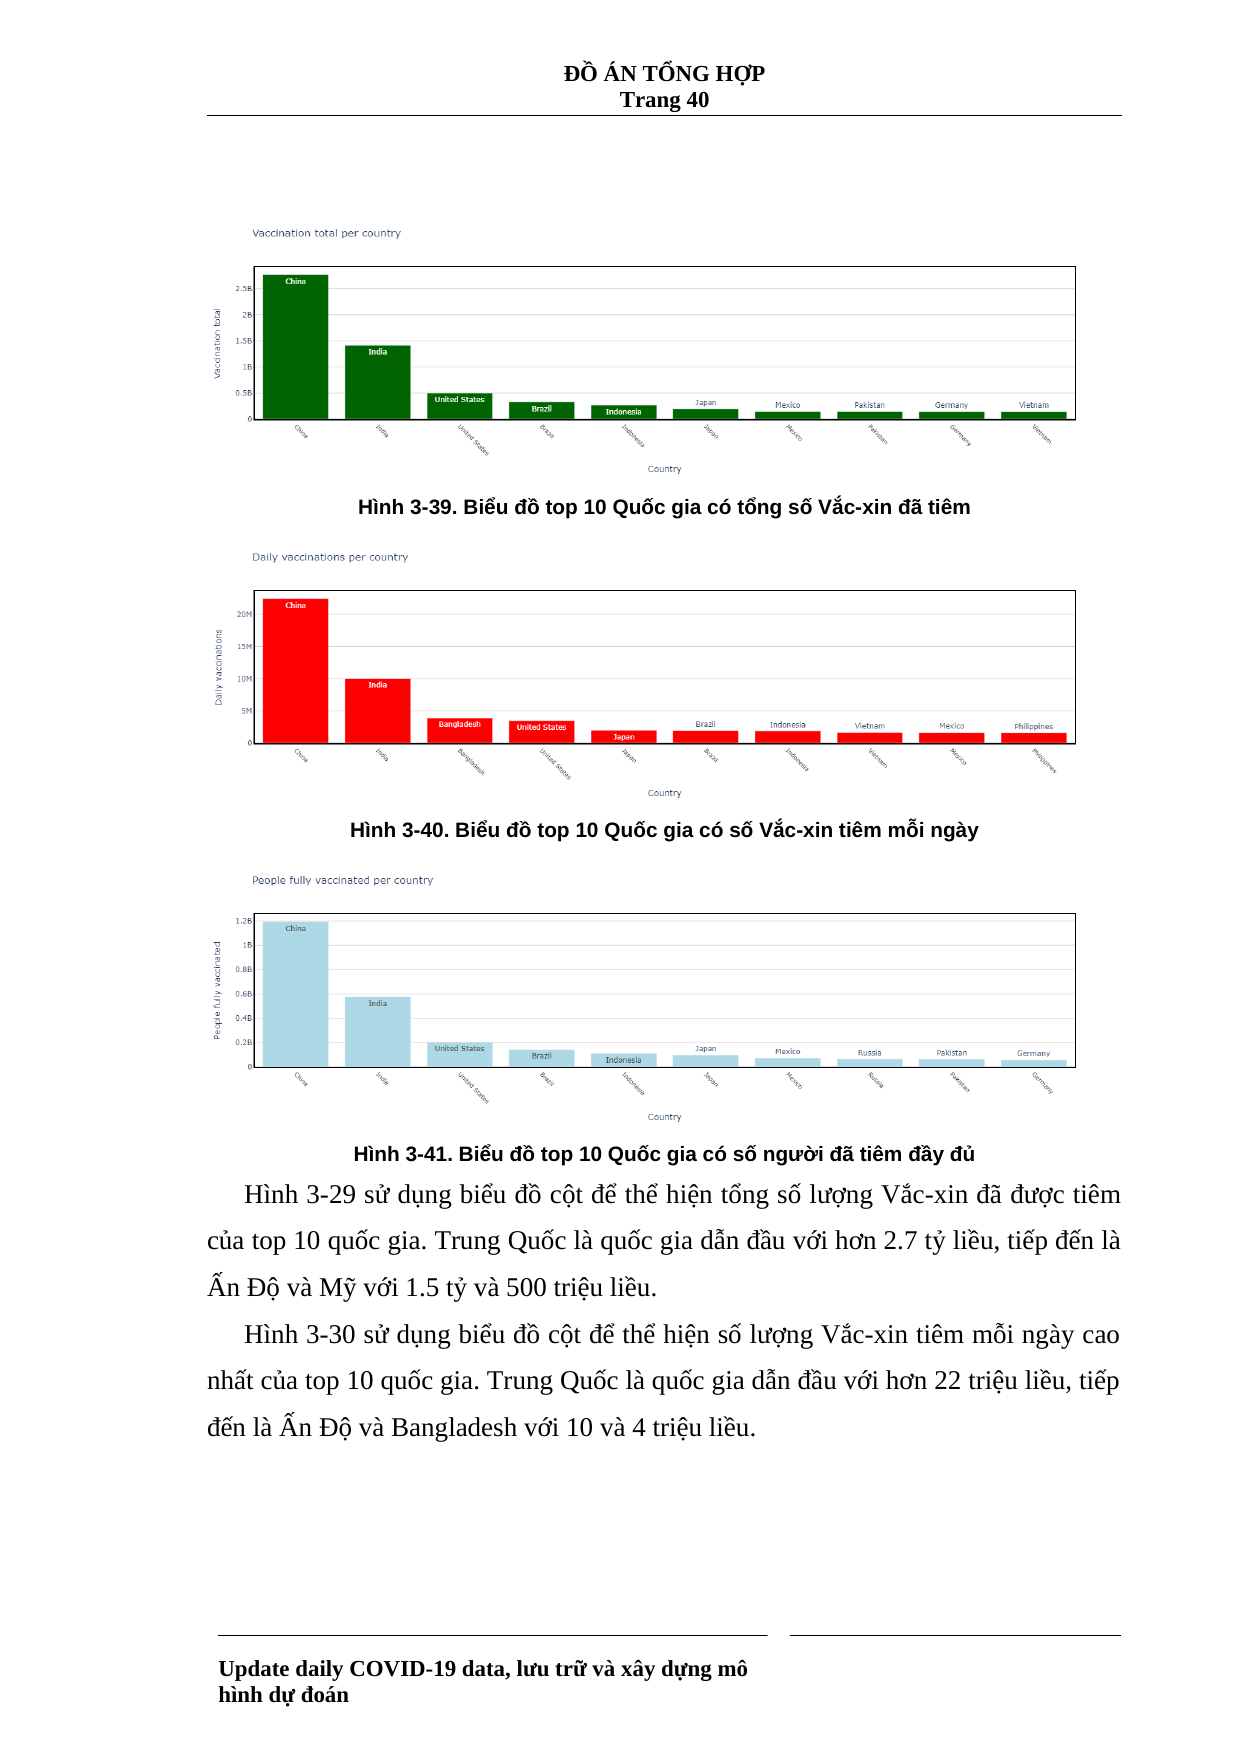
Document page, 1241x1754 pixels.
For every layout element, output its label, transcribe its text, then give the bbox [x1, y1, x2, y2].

picture [206, 854, 1123, 1127]
picture [206, 530, 1123, 803]
text Hình 3-30 sử dụng biểu đồ cột để thể hiện số lượng Vắc-xin tiêm mỗi ngày cao nhất của top 10 quốc gia. Trung Quốc là quốc gia dẫn đầu với hơn 22 triệu liều, tiếp đến là Ấn Độ và Bangladesh với 10 và 4 triệu liều. [207, 1318, 1122, 1442]
picture [206, 206, 1123, 479]
text Hình 3-29 sử dụng biểu đồ cột để thể hiện tổng số lượng Vắc-xin đã được tiêm của top 10 quốc gia. Trung Quốc là quốc gia dẫn đầu với hơn 2.7 tỷ liều, tiếp đến là Ấn Độ và Mỹ với 1.5 tỷ và 500 triệu liều. [207, 1178, 1122, 1302]
